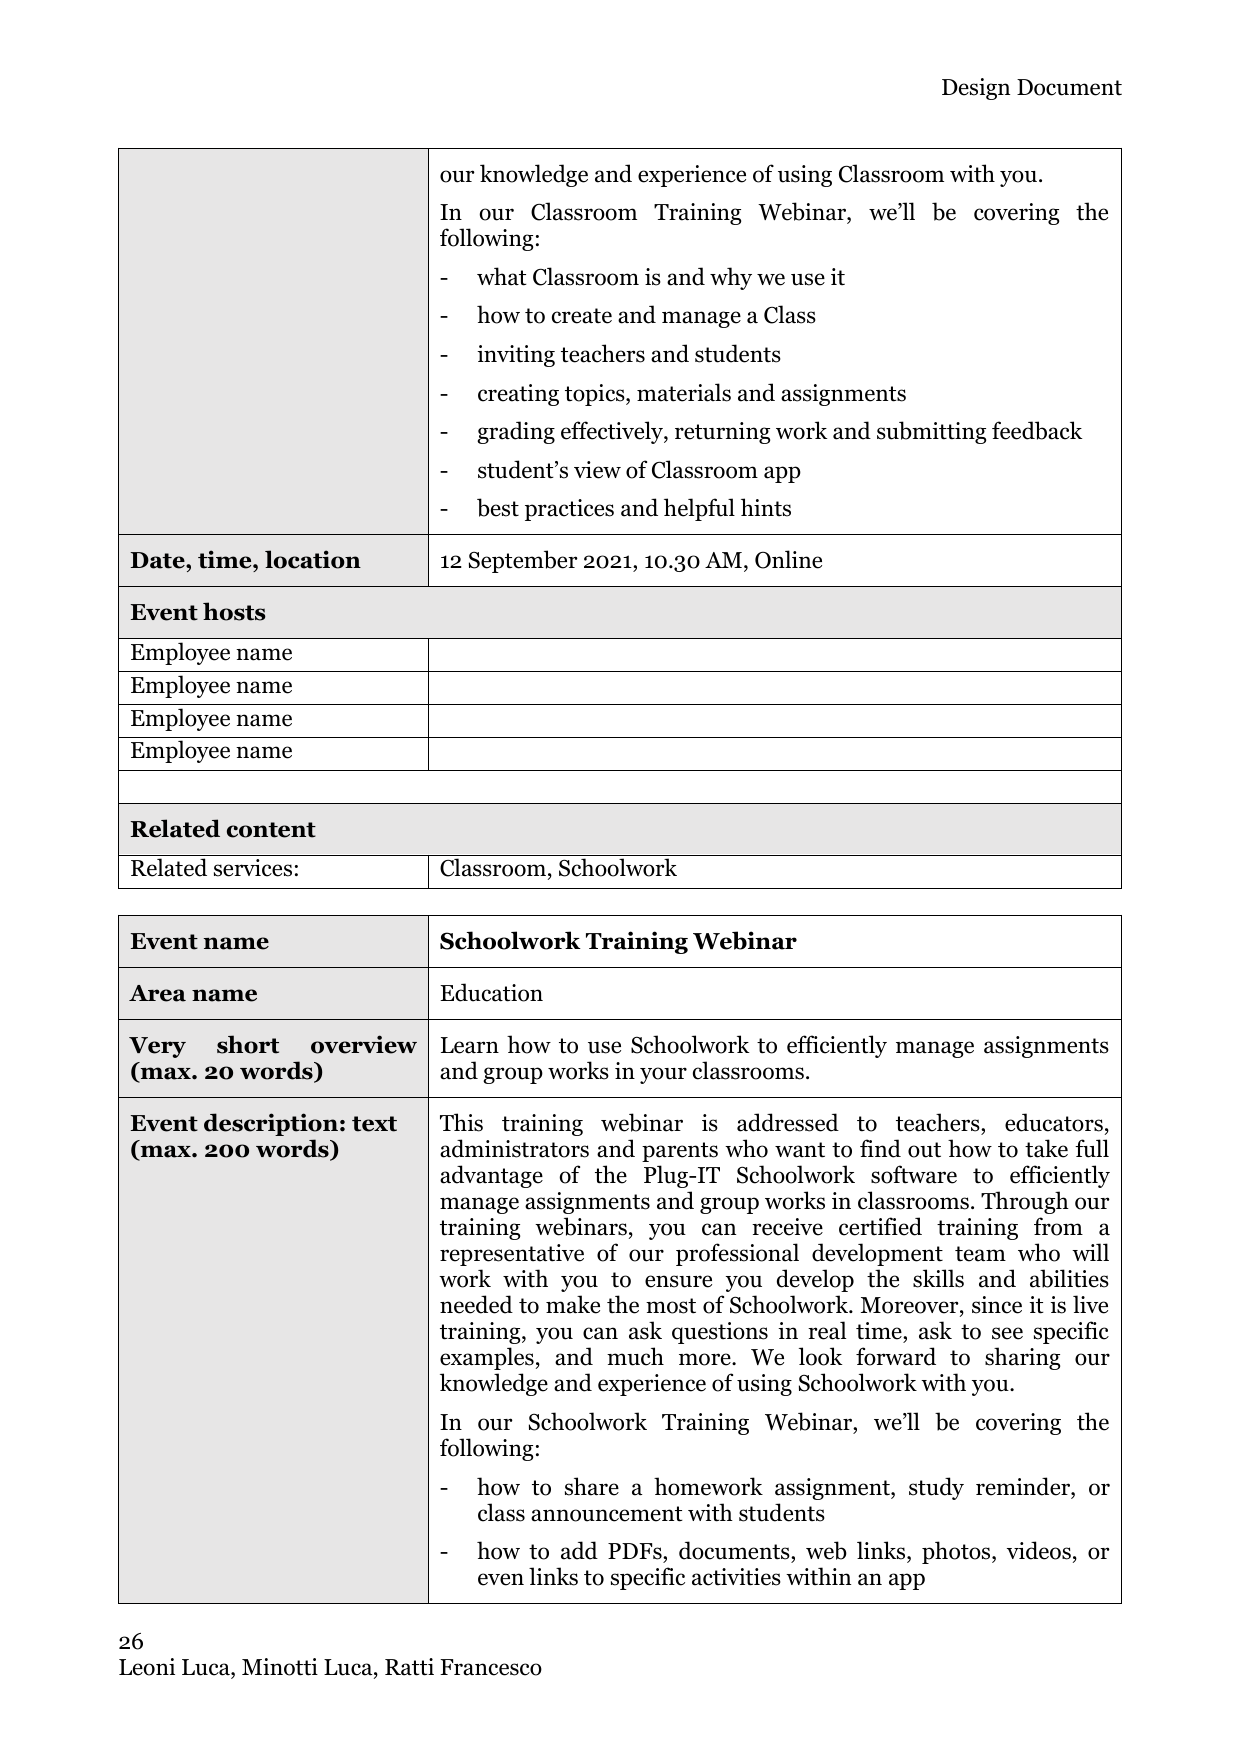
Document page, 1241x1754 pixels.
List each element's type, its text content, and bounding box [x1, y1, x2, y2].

table_cell Employee name [119, 672, 428, 704]
table_cell Area name [119, 968, 428, 1019]
table_cell Learn how to use Schoolwork to efficiently manage assignments and group works in your classrooms. [429, 1020, 1121, 1097]
table_cell Employee name [119, 705, 428, 737]
table_header Schoolwork Training Webinar [429, 916, 1121, 967]
table_header Event name [119, 916, 428, 967]
table_cell Classroom, Schoolwork [429, 856, 1121, 887]
table_cell Related content [119, 804, 1121, 854]
table_cell [429, 738, 1121, 769]
table_cell Employee name [119, 639, 428, 671]
table_cell Education [429, 968, 1121, 1019]
table_cell [429, 672, 1121, 704]
table_cell [429, 705, 1121, 737]
table_cell Employee name [119, 738, 428, 769]
table_cell 12 September 2021, 10.30 AM, Online [429, 535, 1121, 586]
table_cell Related services: [119, 856, 428, 887]
table_cell Event hosts [119, 587, 1121, 638]
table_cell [119, 149, 428, 534]
table_cell Very short overview (max. 20 words) [119, 1020, 428, 1097]
table_cell [429, 639, 1121, 671]
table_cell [119, 1098, 428, 1603]
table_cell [429, 149, 1121, 534]
table_cell [119, 771, 1121, 802]
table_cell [429, 1098, 1121, 1603]
table_cell Date, time, location [119, 535, 428, 586]
